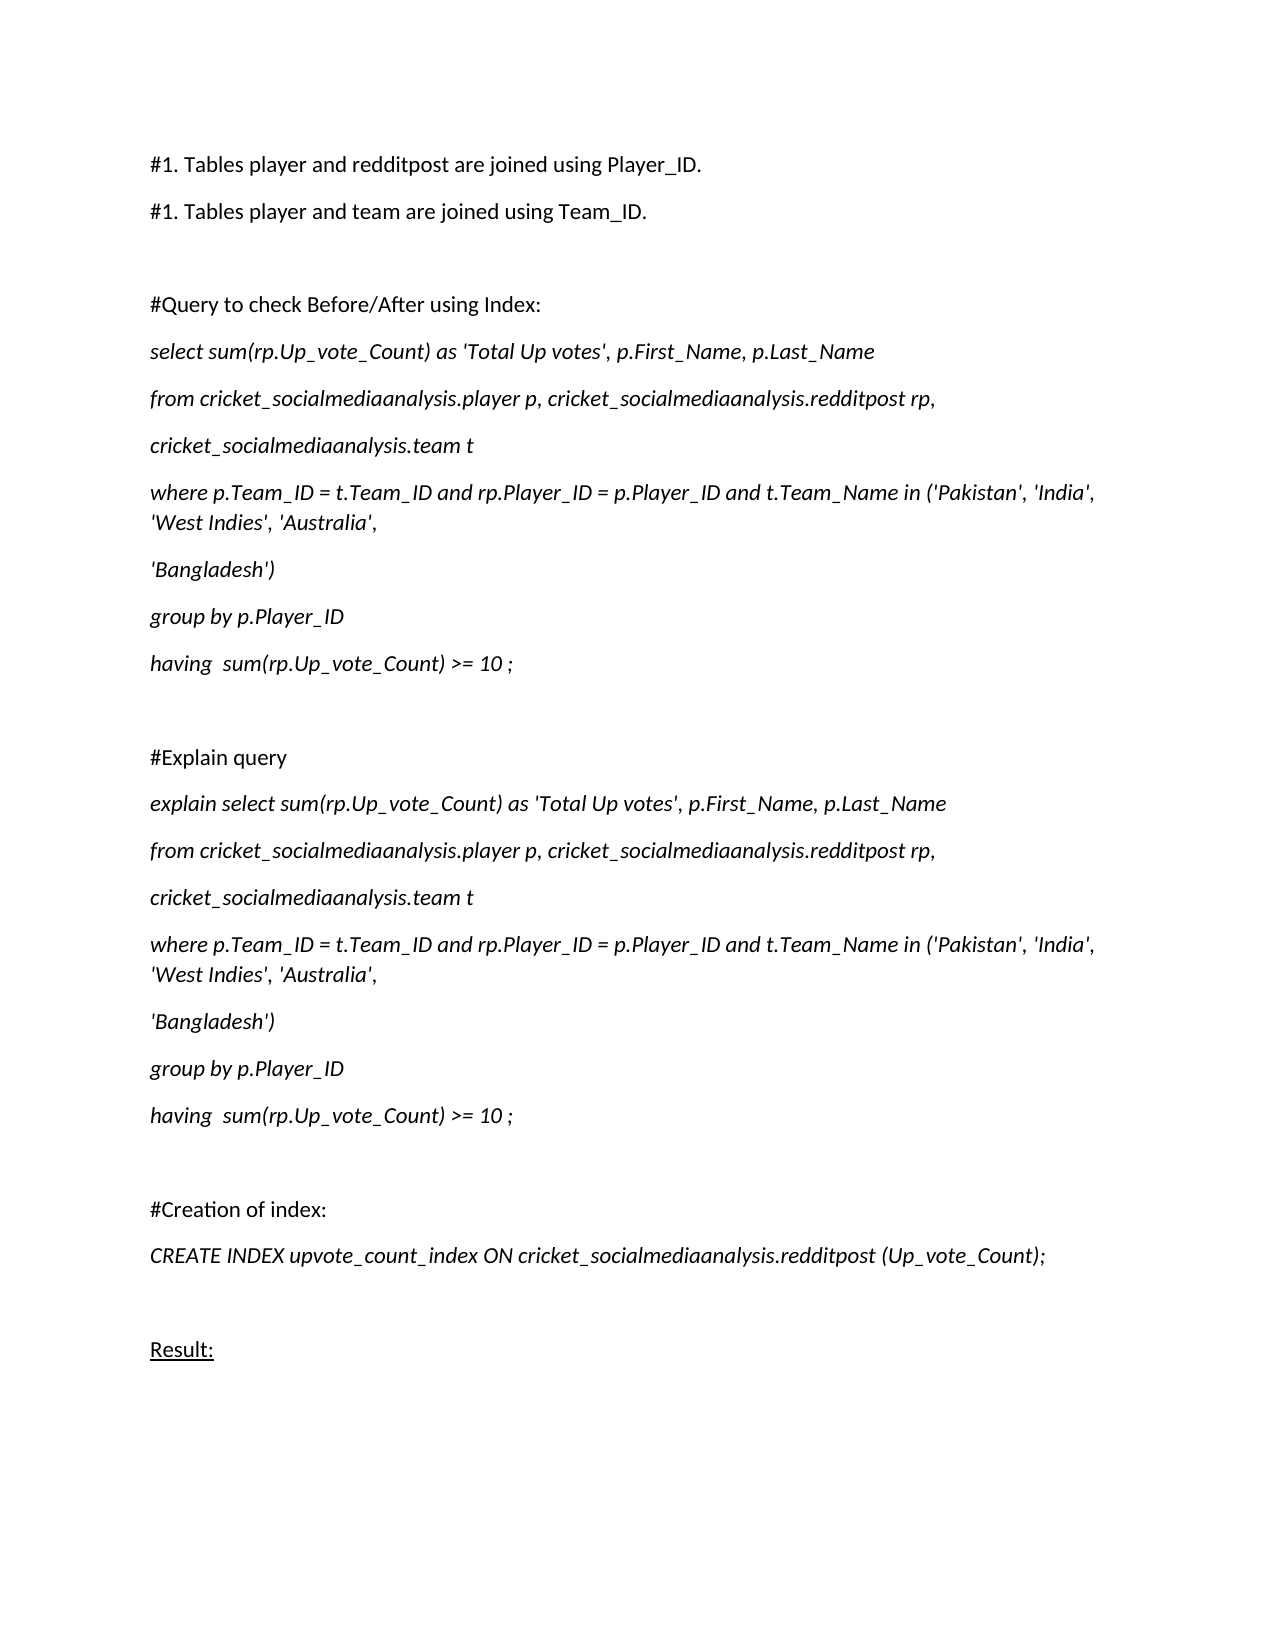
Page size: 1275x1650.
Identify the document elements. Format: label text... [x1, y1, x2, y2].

text where p.Team_ID = t.Team_ID and rp.Player_ID = p.Player_ID and t.Team_Name in ('Pakistan', 'India', 'West Indies', 'Australia', [150, 478, 1125, 536]
text #1. Tables player and redditpost are joined using Player_ID. [150, 150, 1125, 178]
text Result: [150, 1335, 1125, 1363]
text #Query to check Before/After using Index: [150, 291, 1125, 319]
text from cricket_socialmediaanalysis.player p, cricket_socialmediaanalysis.redditpost rp, [150, 384, 1125, 412]
text #Explain query [150, 743, 1125, 771]
text cricket_socialmediaanalysis.team t [150, 883, 1125, 911]
text having sum(rp.Up_vote_Count) >= 10 ; [150, 1101, 1125, 1129]
text from cricket_socialmediaanalysis.player p, cricket_socialmediaanalysis.redditpost rp, [150, 836, 1125, 864]
text cricket_socialmediaanalysis.team t [150, 431, 1125, 459]
text CREATE INDEX upvote_count_index ON cricket_socialmediaanalysis.redditpost (Up_vote_Count); [150, 1242, 1125, 1270]
text select sum(rp.Up_vote_Count) as 'Total Up votes', p.First_Name, p.Last_Name [150, 337, 1125, 366]
text having sum(rp.Up_vote_Count) >= 10 ; [150, 649, 1125, 677]
text where p.Team_ID = t.Team_ID and rp.Player_ID = p.Player_ID and t.Team_Name in ('Pakistan', 'India', 'West Indies', 'Australia', [150, 930, 1125, 988]
text explain select sum(rp.Up_vote_Count) as 'Total Up votes', p.First_Name, p.Last_Name [150, 789, 1125, 818]
text #1. Tables player and team are joined using Team_ID. [150, 197, 1125, 225]
text 'Bangladesh') [150, 1007, 1125, 1035]
text #Creation of index: [150, 1195, 1125, 1223]
text group by p.Player_ID [150, 1054, 1125, 1082]
text group by p.Player_ID [150, 602, 1125, 630]
text 'Bangladesh') [150, 555, 1125, 583]
